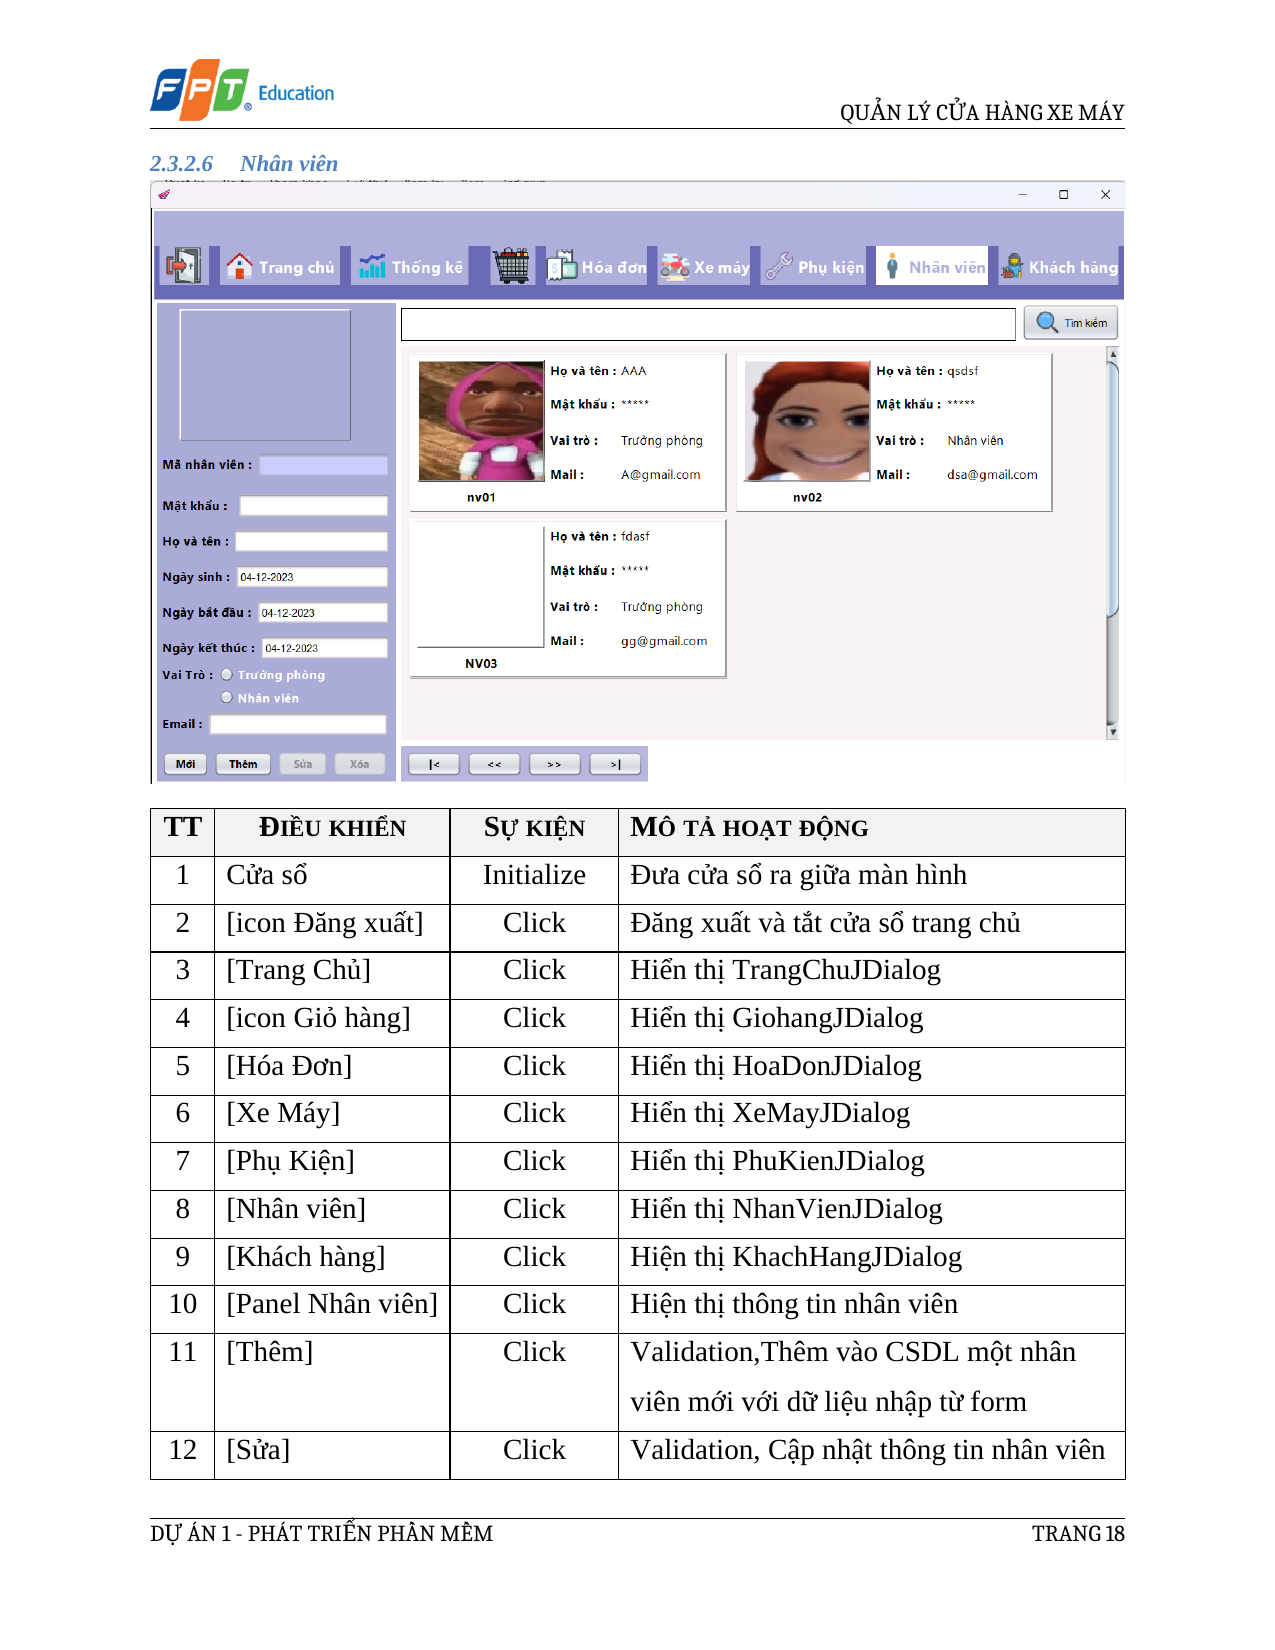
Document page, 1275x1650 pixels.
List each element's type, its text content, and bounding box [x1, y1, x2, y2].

table_cell Click [451, 905, 618, 951]
table_cell Click [451, 1000, 618, 1047]
table_cell 9 [151, 1239, 214, 1285]
table_cell Đưa cửa sổ ra giữa màn hình [619, 857, 1125, 904]
table_cell Hiển thị PhuKienJDialog [619, 1143, 1125, 1190]
table_cell Đăng xuất và tắt cửa sổ trang chủ [619, 905, 1125, 951]
table_cell 12 [151, 1432, 214, 1479]
table_cell [Hóa Đơn] [215, 1048, 449, 1094]
table_cell Validation,Thêm vào CSDL một nhân viên mới với dữ liệu nhập từ form [619, 1334, 1125, 1431]
table_cell 6 [151, 1096, 214, 1142]
table_cell [Nhân viên] [215, 1191, 449, 1238]
subtitle Nhân viên [150, 150, 1125, 176]
table_header Điều khiển [215, 809, 449, 856]
table_cell 10 [151, 1286, 214, 1333]
table_cell Hiện thị KhachHangJDialog [619, 1239, 1125, 1285]
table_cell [619, 1432, 1125, 1479]
table_cell Click [451, 1048, 618, 1094]
table_cell 3 [151, 953, 214, 999]
table_cell [Khách hàng] [215, 1239, 449, 1285]
table_cell 2 [151, 905, 214, 951]
table_cell [Thêm] [215, 1334, 449, 1431]
table_cell Hiển thị NhanVienJDialog [619, 1191, 1125, 1238]
table_header Mô tả hoạt động [619, 809, 1125, 856]
table_cell Click [451, 1191, 618, 1238]
table_cell [Phụ Kiện] [215, 1143, 449, 1190]
table_cell Cửa sổ [215, 857, 449, 904]
table_cell Hiển thị XeMayJDialog [619, 1096, 1125, 1142]
table_cell Hiển thị HoaDonJDialog [619, 1048, 1125, 1094]
table_cell 8 [151, 1191, 214, 1238]
table_cell [icon Giỏ hàng] [215, 1000, 449, 1047]
table_cell Hiển thị TrangChuJDialog [619, 953, 1125, 999]
table_cell 1 [151, 857, 214, 904]
table_cell [icon Đăng xuất] [215, 905, 449, 951]
picture [150, 180, 1125, 784]
table_cell Click [451, 1334, 618, 1431]
table_cell Click [451, 1096, 618, 1142]
table_cell Click [451, 1432, 618, 1479]
table_cell Click [451, 1143, 618, 1190]
table_cell 5 [151, 1048, 214, 1094]
table_cell Hiện thị thông tin nhân viên [619, 1286, 1125, 1333]
table_cell [Trang Chủ] [215, 953, 449, 999]
table_cell Click [451, 953, 618, 999]
table_cell [Sửa] [215, 1432, 449, 1479]
table_header Sự kiện [451, 809, 618, 856]
table_cell Hiển thị GiohangJDialog [619, 1000, 1125, 1047]
table_cell Initialize [451, 857, 618, 904]
picture [150, 59, 336, 121]
table_cell Click [451, 1286, 618, 1333]
table_header TT [151, 809, 214, 856]
table_cell [Panel Nhân viên] [215, 1286, 449, 1333]
table_cell [Xe Máy] [215, 1096, 449, 1142]
table_cell 7 [151, 1143, 214, 1190]
table_cell Click [451, 1239, 618, 1285]
table_cell 11 [151, 1334, 214, 1431]
table_cell 4 [151, 1000, 214, 1047]
